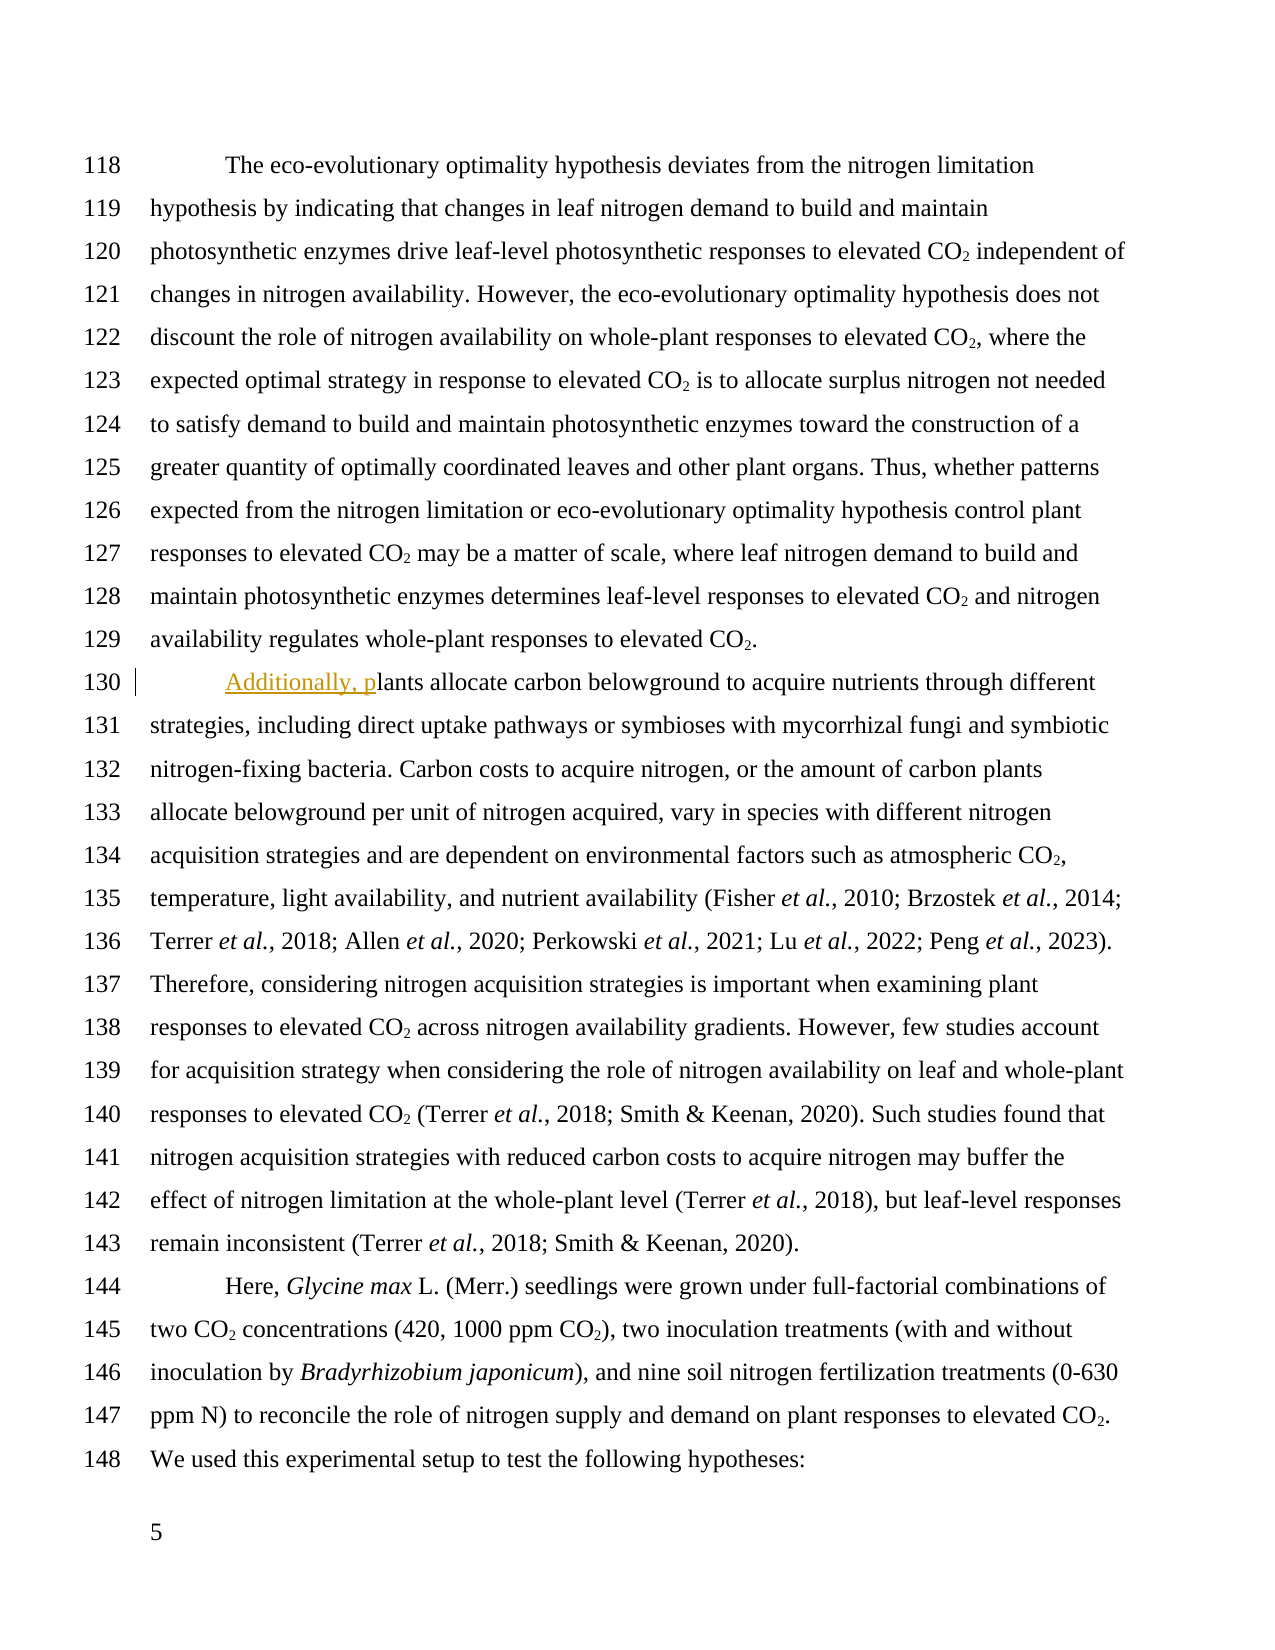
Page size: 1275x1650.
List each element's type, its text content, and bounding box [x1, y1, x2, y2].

text lants allocate carbon belowground to acquire nutrients through different strategies, including direct uptake pathways or symbioses with mycorrhizal fungi and symbiotic nitrogen-fixing bacteria. Carbon costs to acquire nitrogen, or the amount of carbon plants allocate belowground per unit of nitrogen acquired, vary in species with different nitrogen acquisition strategies and are dependent on environmental factors such as atmospheric CO2, temperature, light availability, and nutrient availability . Therefore, considering nitrogen acquisition strategies is important when examining plant responses to elevated CO2 across nitrogen availability gradients. However, few studies account for acquisition strategy when considering the role of nitrogen availability on leaf and whole-plant responses to elevated CO2 . Such studies found that nitrogen acquisition strategies with reduced carbon costs to acquire nitrogen may buffer the effect of nitrogen limitation at the whole-plant level , but leaf-level responses remain inconsistent . [150, 667, 1125, 1257]
text Here, Glycine max L. (Merr.) seedlings were grown under full-factorial combinations of two CO2 concentrations (420, 1000 ppm CO2), two inoculation treatments (with and without inoculation by Bradyrhizobium japonicum), and nine soil nitrogen fertilization treatments (0-630 ppm N) to reconcile the role of nitrogen supply and demand on plant responses to elevated CO2. We used this experimental setup to test the following hypotheses: [150, 1271, 1125, 1472]
text The eco-evolutionary optimality hypothesis deviates from the nitrogen limitation hypothesis by indicating that changes in leaf nitrogen demand to build and maintain photosynthetic enzymes drive leaf-level photosynthetic responses to elevated CO2 independent of changes in nitrogen availability. However, the eco-evolutionary optimality hypothesis does not discount the role of nitrogen availability on whole-plant responses to elevated CO2, where the expected optimal strategy in response to elevated CO2 is to allocate surplus nitrogen not needed to satisfy demand to build and maintain photosynthetic enzymes toward the construction of a greater quantity of optimally coordinated leaves and other plant organs. Thus, whether patterns expected from the nitrogen limitation or eco-evolutionary optimality hypothesis control plant responses to elevated CO2 may be a matter of scale, where leaf nitrogen demand to build and maintain photosynthetic enzymes determines leaf-level responses to elevated CO2 and nitrogen availability regulates whole-plant responses to elevated CO2. [150, 150, 1125, 653]
